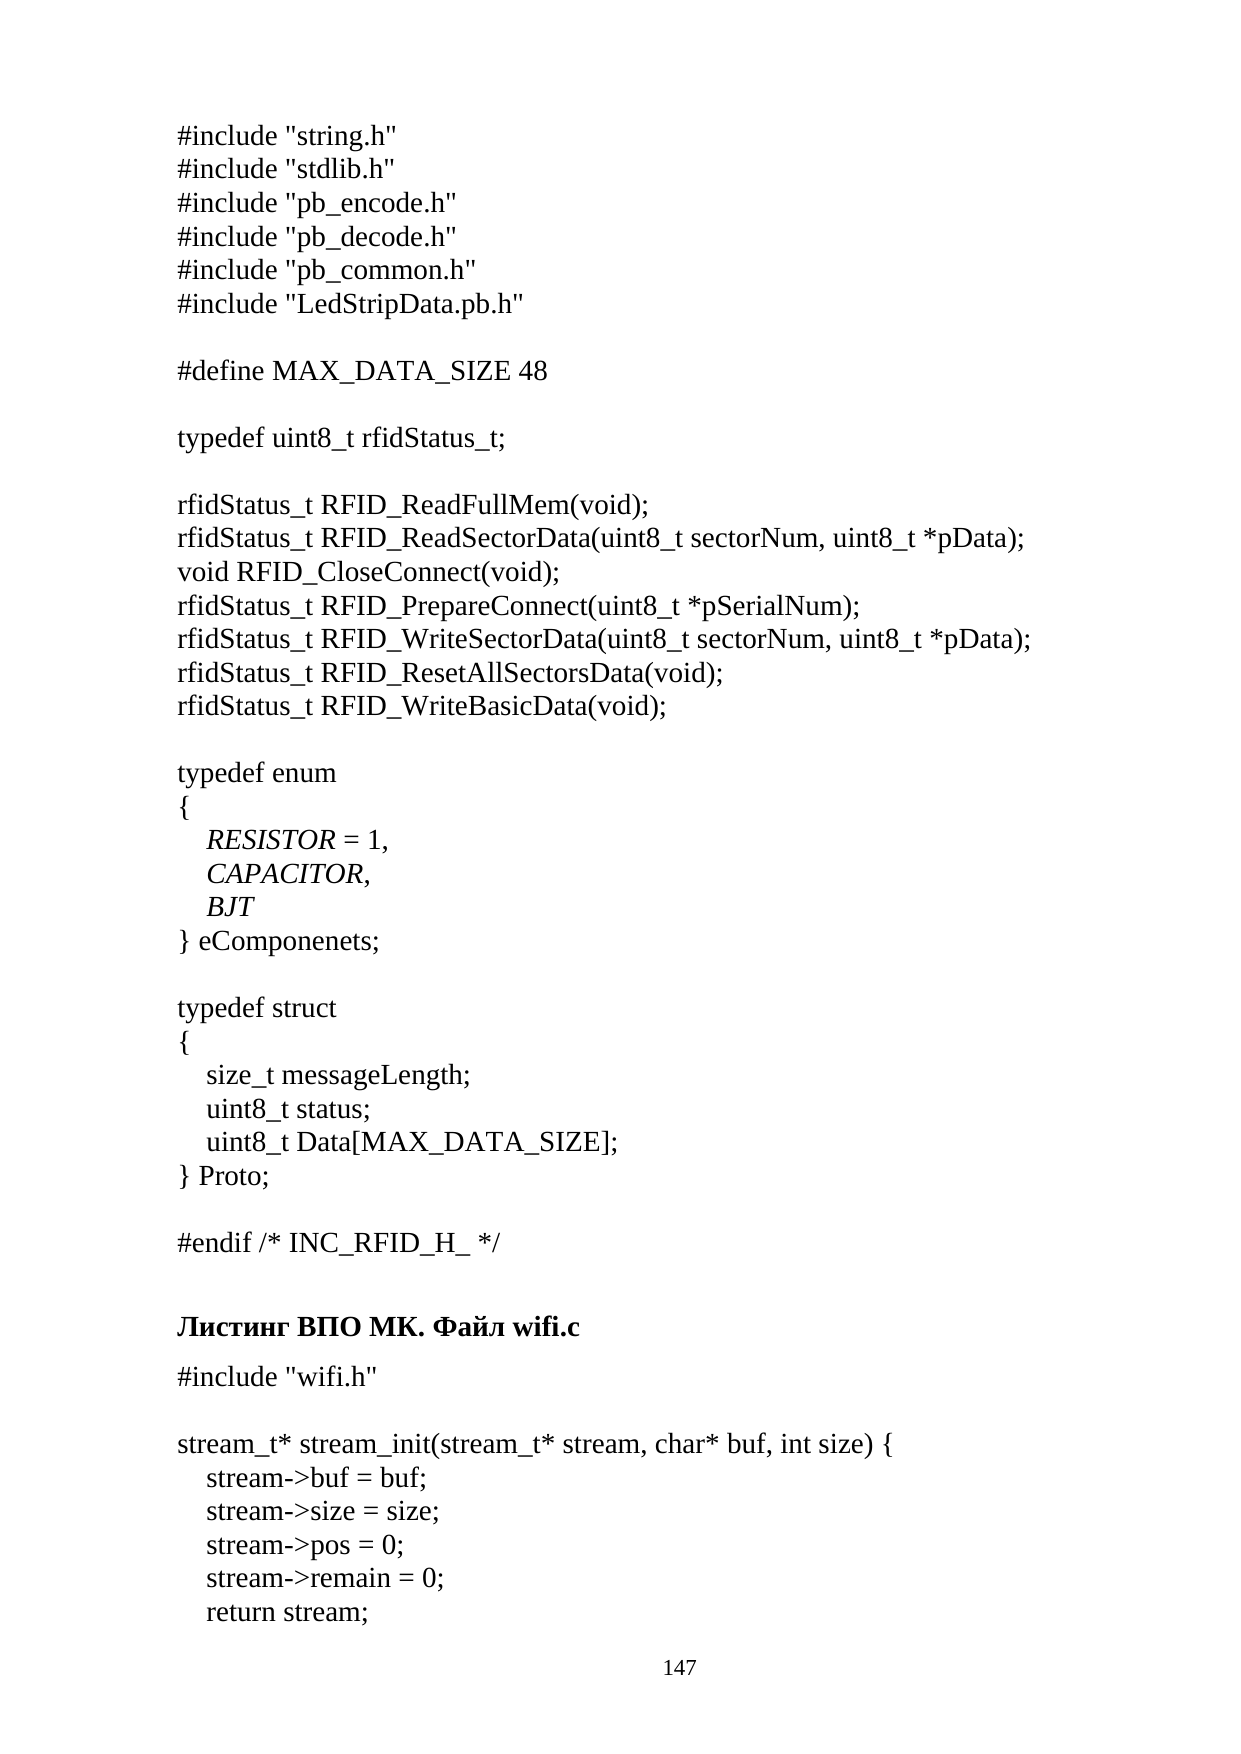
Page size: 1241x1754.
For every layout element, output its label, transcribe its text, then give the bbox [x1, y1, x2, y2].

text rfidStatus_t RFID_ReadSectorData(uint8_t sectorNum, uint8_t *pData); [177, 521, 1182, 554]
text #include "string.h" [177, 118, 1182, 152]
text BJT [177, 889, 1182, 923]
text stream->buf = buf; [177, 1460, 1182, 1493]
text #endif /* INC_RFID_H_ */ [177, 1225, 1182, 1258]
text } Proto; [177, 1158, 1182, 1191]
text rfidStatus_t RFID_WriteBasicData(void); [177, 688, 1182, 722]
text typedef uint8_t rfidStatus_t; [177, 420, 1182, 453]
text } eComponenets; [177, 923, 1182, 957]
text RESISTOR = 1, [177, 822, 1182, 856]
text stream_t* stream_init(stream_t* stream, char* buf, int size) { [177, 1426, 1182, 1460]
text #include "pb_common.h" [177, 252, 1182, 286]
text #include "LedStripData.pb.h" [177, 286, 1182, 319]
text typedef enum [177, 755, 1182, 789]
text { [177, 1024, 1182, 1057]
text CAPACITOR, [177, 856, 1182, 889]
text rfidStatus_t RFID_WriteSectorData(uint8_t sectorNum, uint8_t *pData); [177, 621, 1182, 655]
text { [177, 789, 1182, 822]
text typedef struct [177, 990, 1182, 1024]
text size_t messageLength; [177, 1057, 1182, 1091]
text return stream; [177, 1594, 1182, 1627]
text rfidStatus_t RFID_ResetAllSectorsData(void); [177, 655, 1182, 688]
text #include "pb_decode.h" [177, 219, 1182, 252]
list Листинг ВПО МК. Файл wifi.c [177, 1309, 1182, 1342]
text stream->size = size; [177, 1493, 1182, 1527]
text rfidStatus_t RFID_ReadFullMem(void); [177, 487, 1182, 521]
text void RFID_CloseConnect(void); [177, 554, 1182, 588]
text uint8_t Data[MAX_DATA_SIZE]; [177, 1124, 1182, 1158]
text #define MAX_DATA_SIZE 48 [177, 353, 1182, 386]
text stream->remain = 0; [177, 1560, 1182, 1594]
text #include "wifi.h" [177, 1359, 1182, 1393]
text #include "stdlib.h" [177, 152, 1182, 185]
text rfidStatus_t RFID_PrepareConnect(uint8_t *pSerialNum); [177, 588, 1182, 621]
text stream->pos = 0; [177, 1527, 1182, 1560]
text uint8_t status; [177, 1091, 1182, 1124]
text #include "pb_encode.h" [177, 185, 1182, 219]
